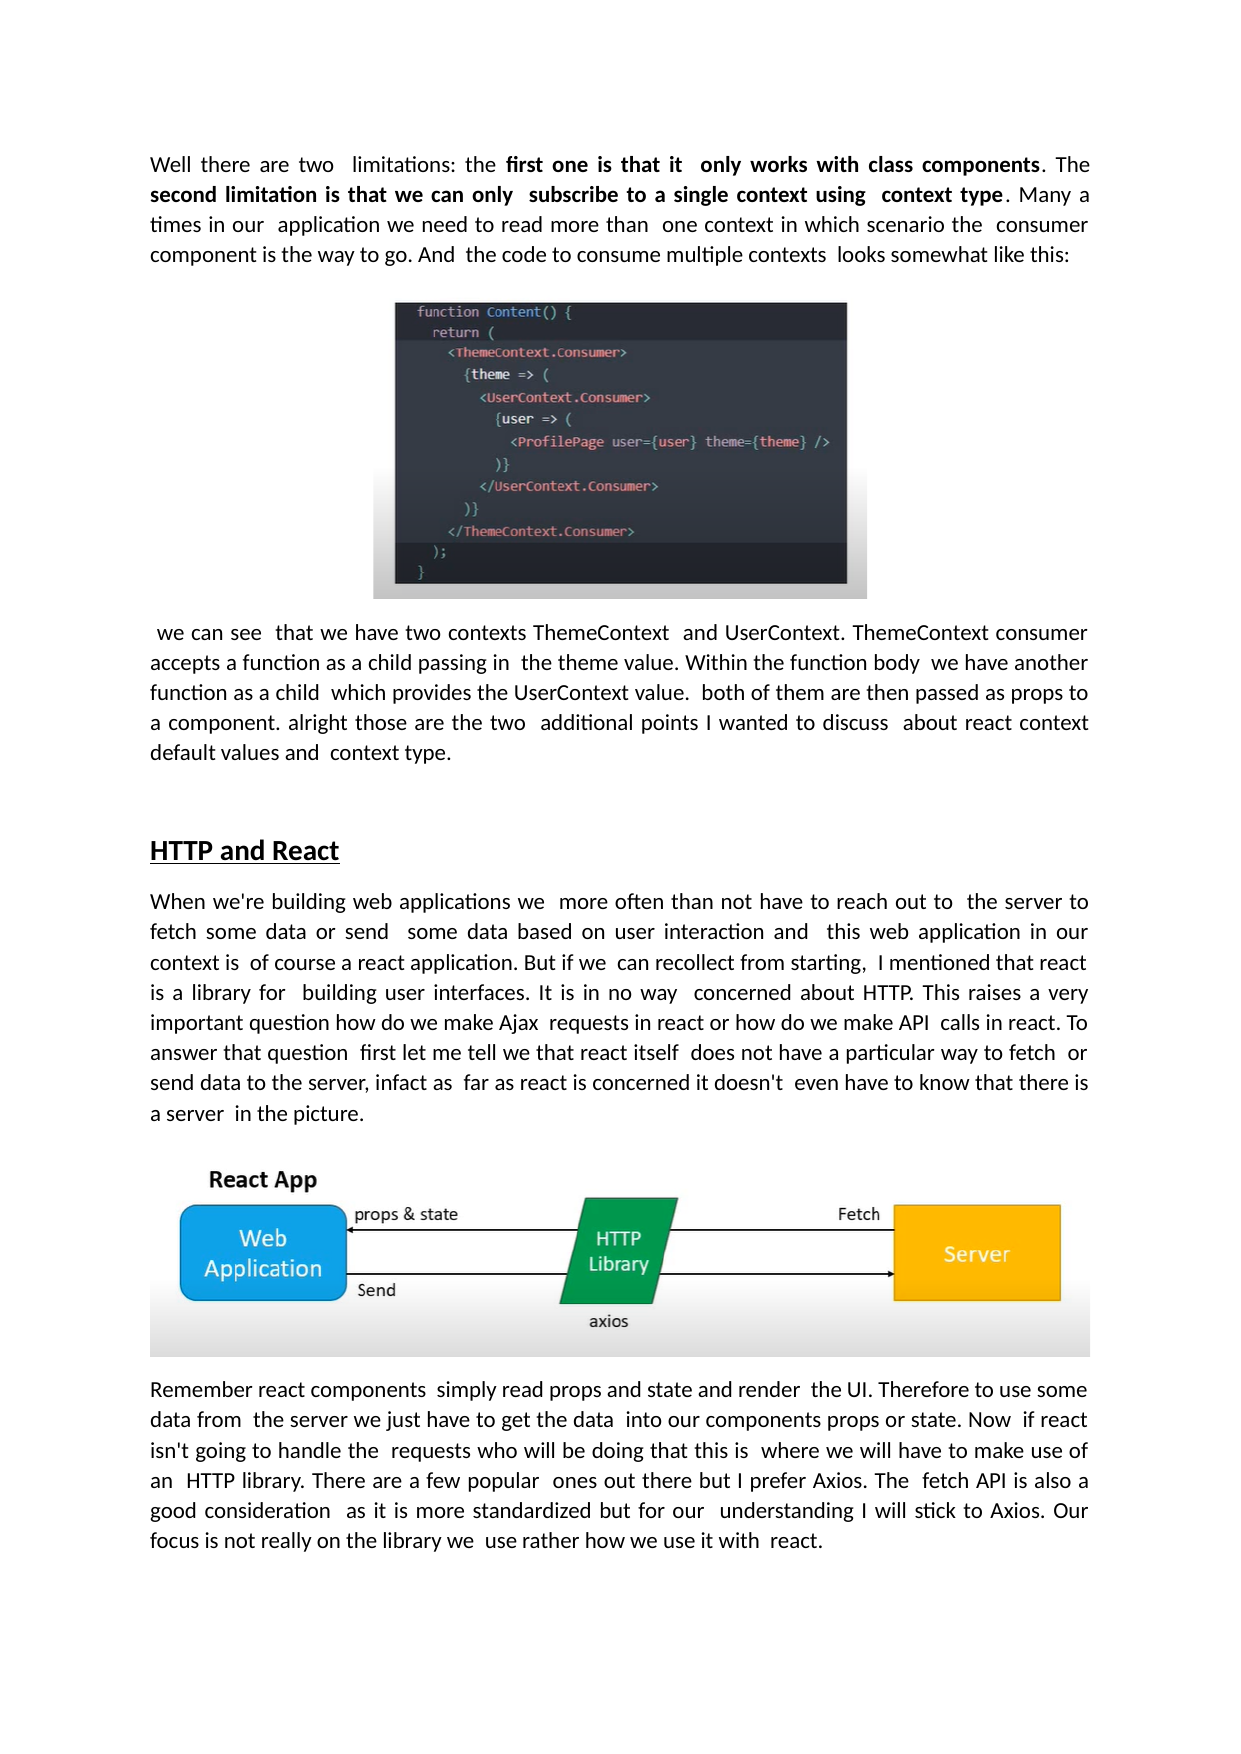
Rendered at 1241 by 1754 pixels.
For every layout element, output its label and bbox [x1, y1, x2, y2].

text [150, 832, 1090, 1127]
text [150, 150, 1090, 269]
picture [373, 287, 868, 599]
picture [150, 1145, 1091, 1357]
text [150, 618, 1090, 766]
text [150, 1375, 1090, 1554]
